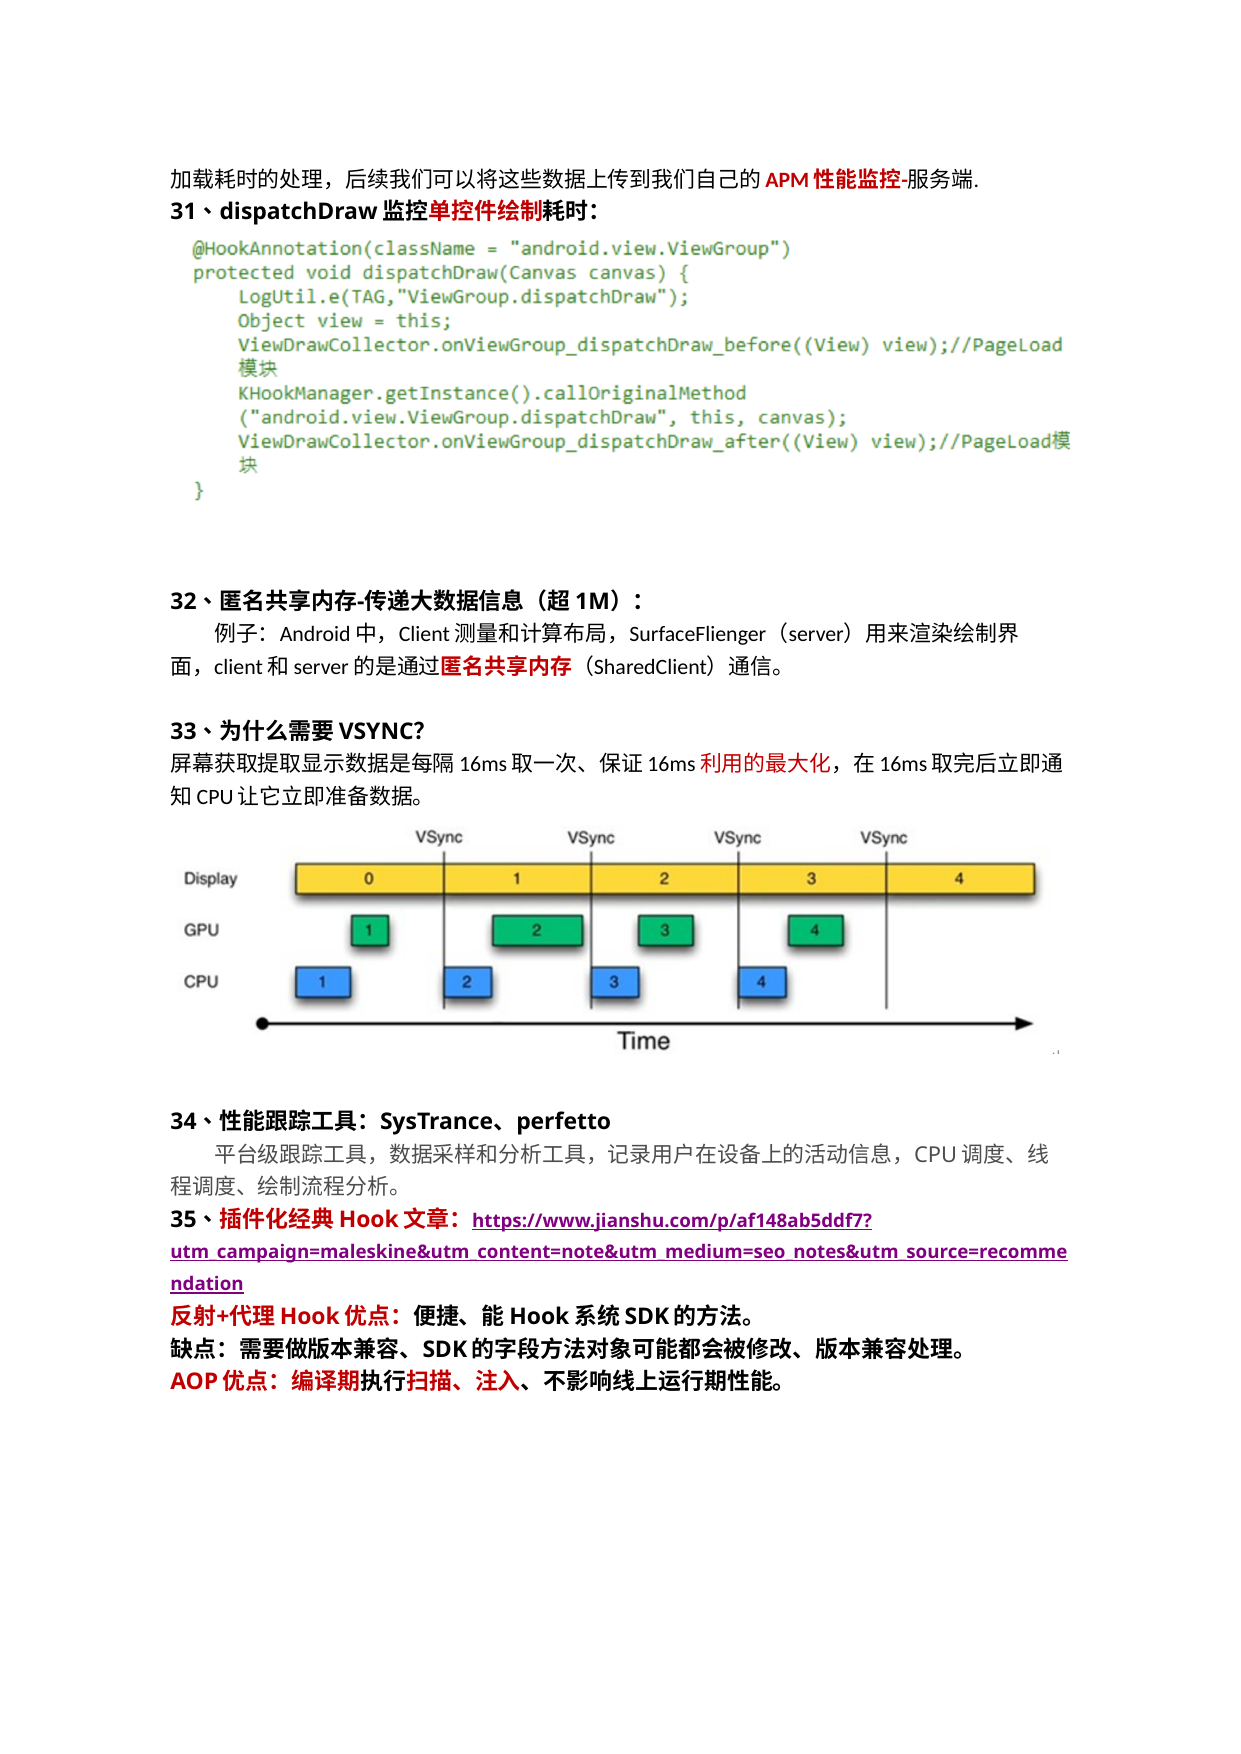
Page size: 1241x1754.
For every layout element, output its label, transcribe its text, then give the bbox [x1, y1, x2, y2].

list 匿名共享内存-传递大数据信息（超1M）： [170, 584, 1070, 617]
list dispatchDraw监控单控件绘制耗时： [170, 194, 1070, 227]
text 加载耗时的处理，后续我们可以将这些数据上传到我们自己的APM性能监控-服务端. [170, 162, 1070, 194]
list 为什么需要VSYNC？ [170, 714, 1070, 747]
picture [170, 812, 1064, 1054]
list 反射+代理Hook优点：便捷、能Hook系统SDK的方法。 [170, 1299, 1070, 1332]
list 性能跟踪工具：SysTrance、perfetto [170, 1104, 1070, 1137]
text 平台级跟踪工具，数据采样和分析工具，记录用户在设备上的活动信息，CPU调度、线程调度、绘制流程分析。 [170, 1137, 1070, 1202]
list 例子：Android中，Client测量和计算布局，SurfaceFlienger（server）用来渲染绘制界面，client和server的是通过匿名共享内存（SharedClient）通信。 [170, 617, 1070, 682]
picture [170, 227, 1071, 507]
list 屏幕获取提取显示数据是每隔16ms取一次、保证16ms利用的最大化，在16ms取完后立即通知CPU让它立即准备数据。 [170, 747, 1070, 812]
list 插件化经典Hook文章：https://www.jianshu.com/p/af148ab5ddf7?utm_campaign=maleskine&utm_content=note&utm_medium=seo_notes&utm_source=recommendation [170, 1202, 1070, 1299]
list 缺点：需要做版本兼容、SDK的字段方法对象可能都会被修改、版本兼容处理。 [170, 1332, 1070, 1364]
list AOP优点：编译期执行扫描、注入、不影响线上运行期性能。 [170, 1364, 1070, 1397]
